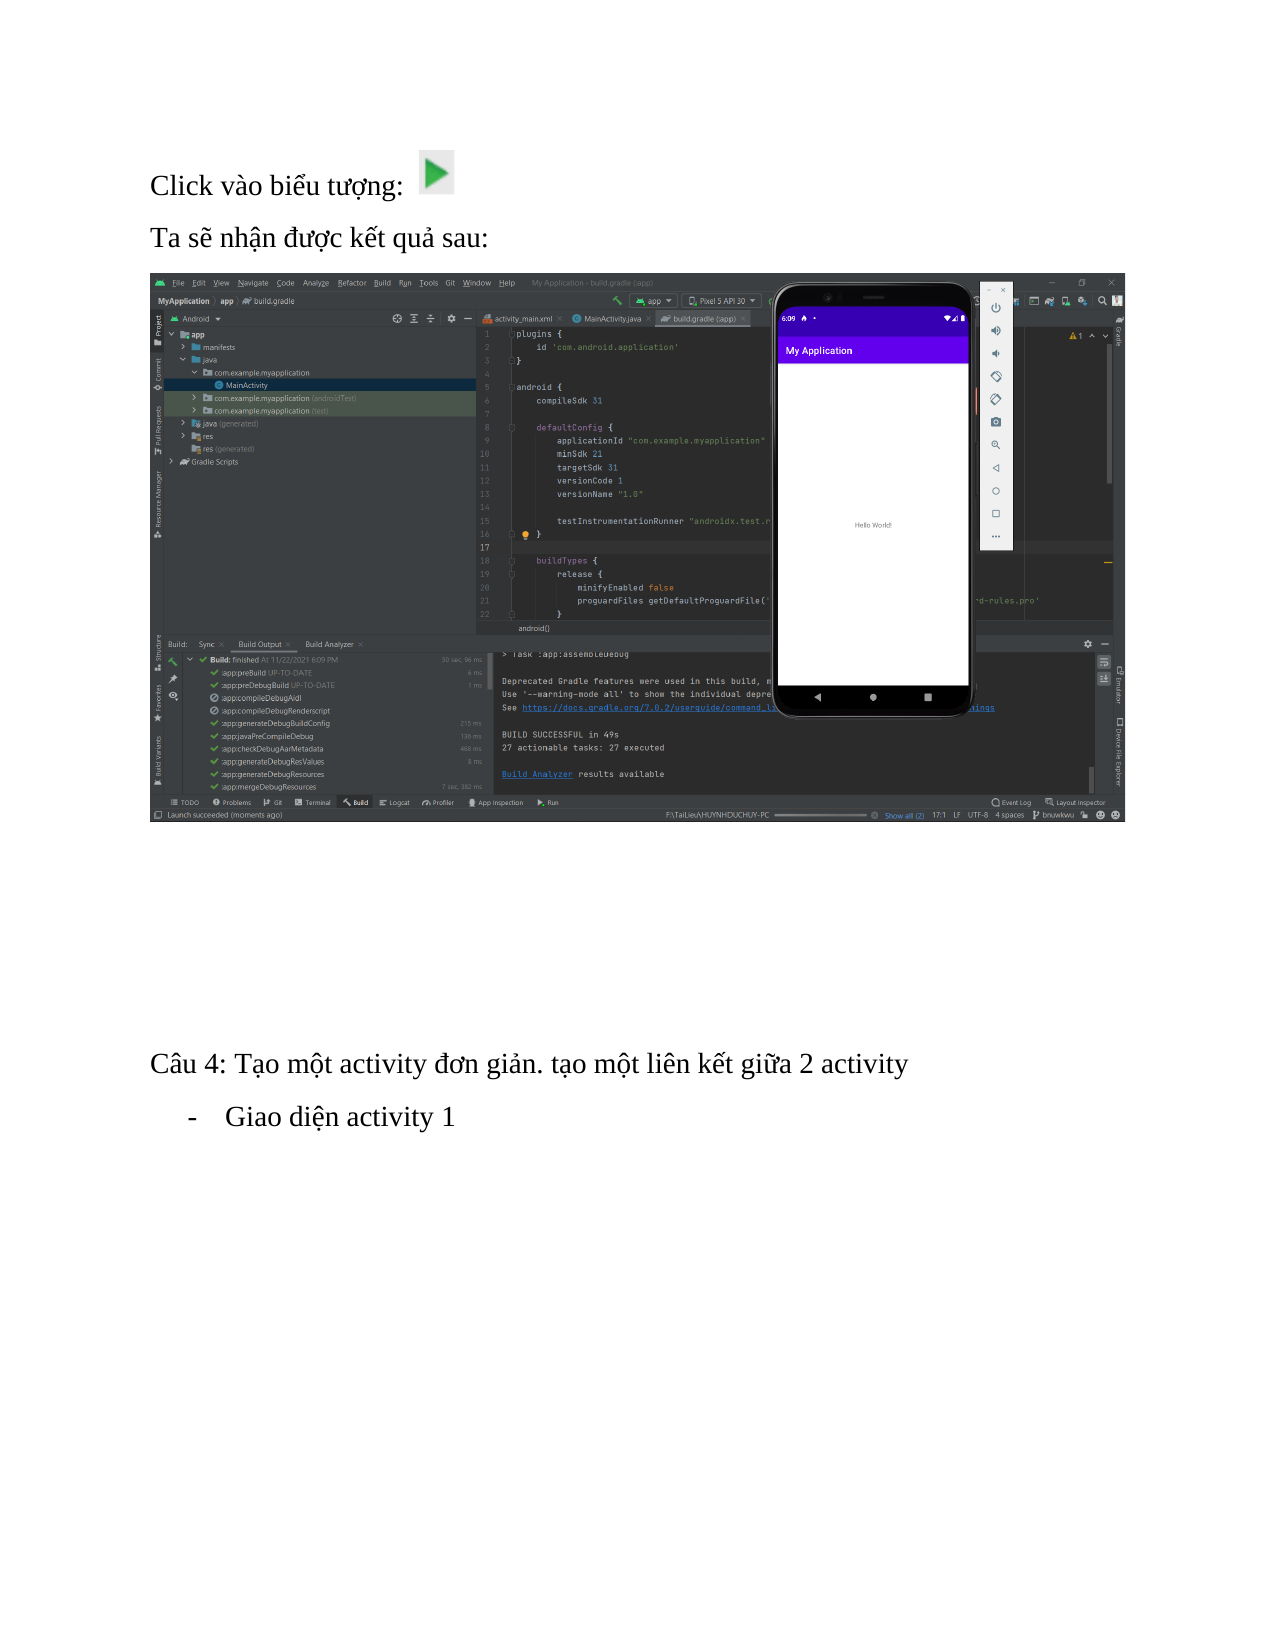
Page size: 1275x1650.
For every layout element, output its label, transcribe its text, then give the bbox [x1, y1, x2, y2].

text Click vào biểu tượng: [150, 150, 1125, 201]
list Giao diện activity 1 [187, 1099, 1125, 1133]
picture [418, 150, 458, 196]
picture [150, 273, 1125, 822]
text Ta sẽ nhận được kết quả sau: [150, 221, 1125, 254]
text Câu 4: Tạo một activity đơn giản. tạo một liên kết giữa 2 activity [150, 1046, 1125, 1080]
